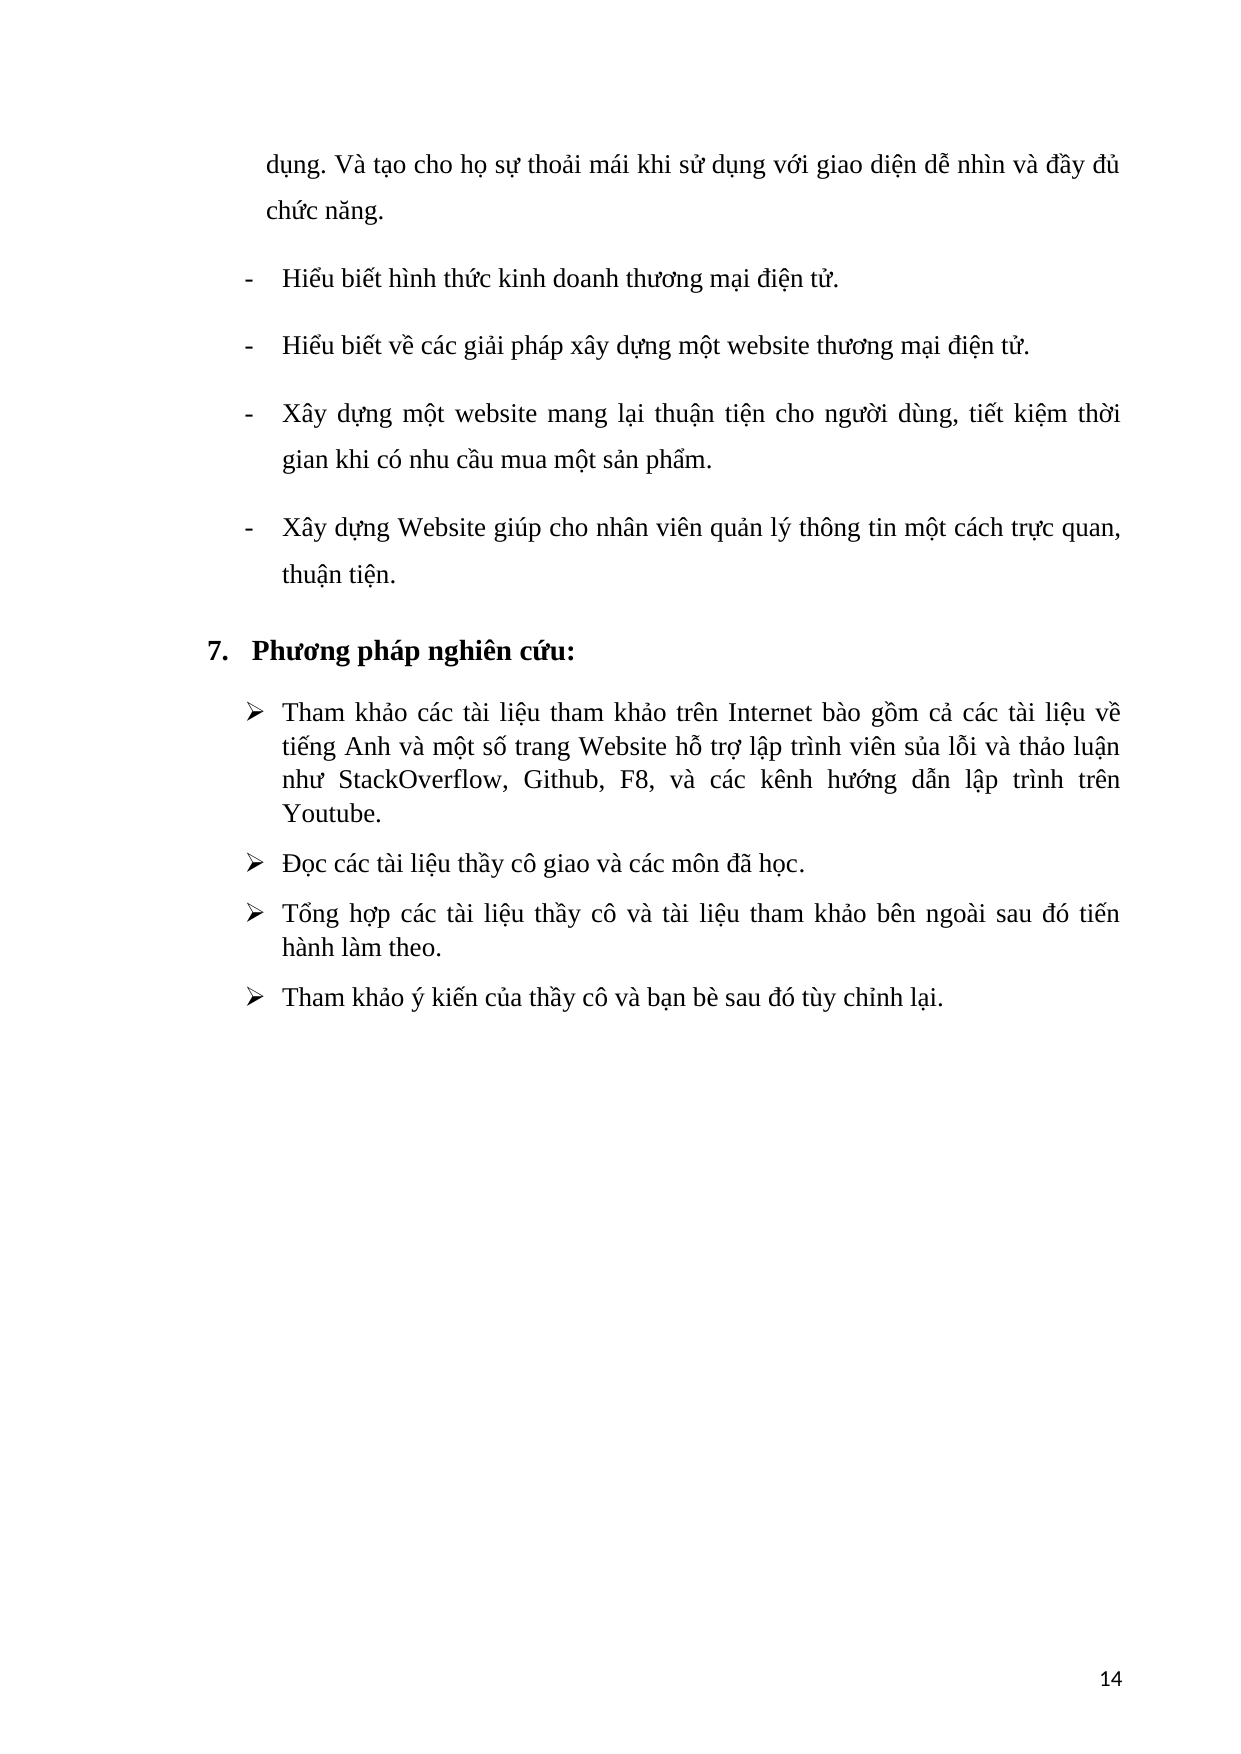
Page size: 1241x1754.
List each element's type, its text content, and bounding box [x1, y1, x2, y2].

list Hiểu biết về các giải pháp xây dựng một website thương mại điện tử. [244, 329, 1122, 361]
list Đọc các tài liệu thầy cô giao và các môn đã học. [244, 847, 1122, 878]
list Xây dựng Website giúp cho nhân viên quản lý thông tin một cách trực quan, thuận tiện. [244, 511, 1122, 589]
list Tổng hợp các tài liệu thầy cô và tài liệu tham khảo bên ngoài sau đó tiến hành làm theo. [244, 898, 1122, 962]
list Phương pháp nghiên cứu: [207, 633, 1122, 667]
list Tham khảo các tài liệu tham khảo trên Internet bào gồm cả các tài liệu về tiếng Anh và một số trang Website hỗ trợ lập trình viên sủa lỗi và thảo luận như StackOverflow, Github, F8, và các kênh hướng dẫn lập trình trên Youtube. [244, 696, 1122, 828]
list Tham khảo ý kiến của thầy cô và bạn bè sau đó tùy chỉnh lại. [244, 981, 1122, 1013]
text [266, 148, 1122, 226]
list Xây dựng một website mang lại thuận tiện cho người dùng, tiết kiệm thời gian khi có nhu cầu mua một sản phẩm. [244, 397, 1122, 475]
list Hiểu biết hình thức kinh doanh thương mại điện tử. [244, 262, 1122, 293]
